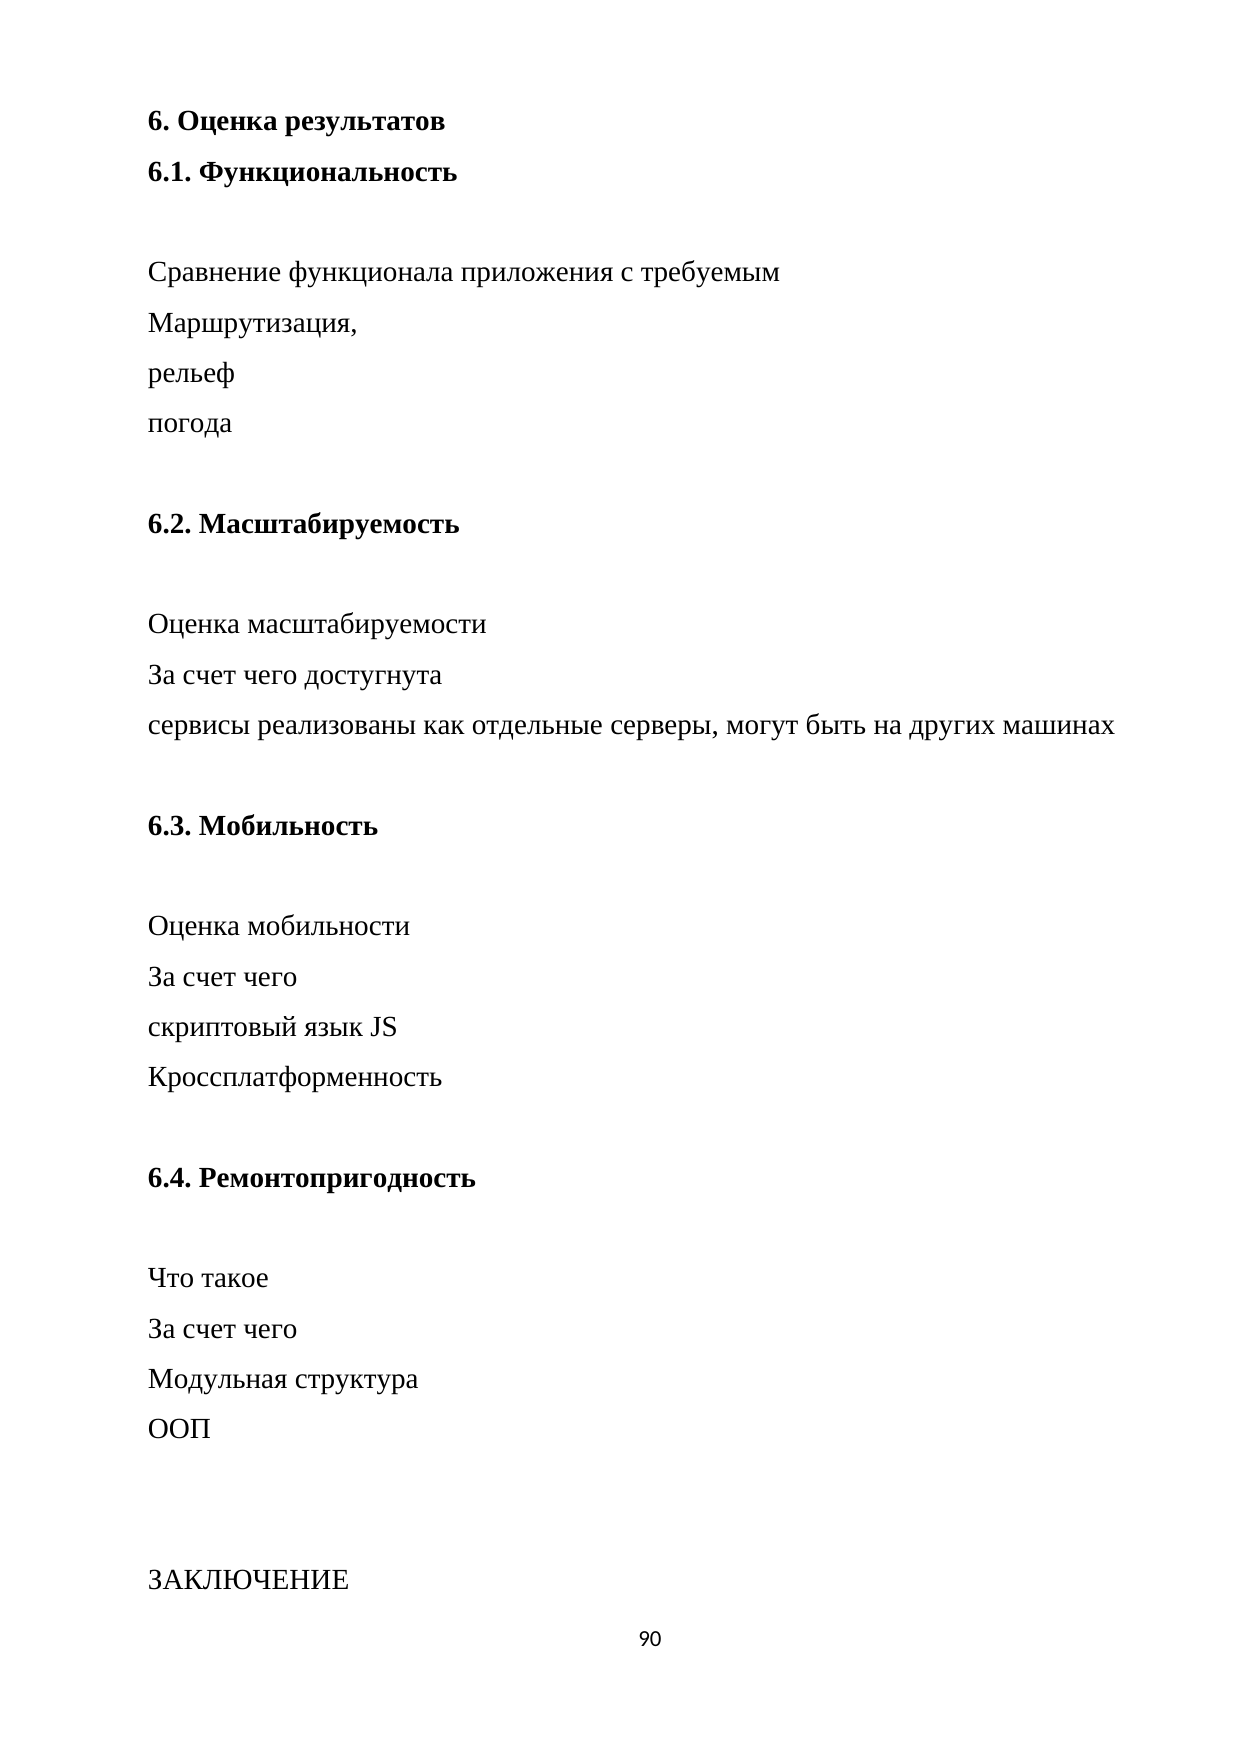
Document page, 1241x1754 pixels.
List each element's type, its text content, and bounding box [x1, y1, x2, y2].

text 6.1. Функциональность [148, 154, 1152, 187]
text 6.2. Масштабируемость [148, 506, 1152, 539]
text Что такое [148, 1261, 1152, 1294]
text Оценка масштабируемости [148, 607, 1152, 640]
text рельеф [148, 355, 1152, 388]
text Маршрутизация, [148, 305, 1152, 338]
text сервисы реализованы как отдельные серверы, могут быть на других машинах [148, 707, 1152, 741]
text ООП [148, 1412, 1152, 1445]
text ЗАКЛЮЧЕНИЕ [148, 1562, 1152, 1596]
text Оценка мобильности [148, 908, 1152, 942]
text За счет чего достугнута [148, 657, 1152, 690]
text 6.4. Ремонтопригодность [148, 1160, 1152, 1193]
text Сравнение функционала приложения с требуемым [148, 254, 1152, 288]
text Модульная структура [148, 1361, 1152, 1395]
text За счет чего [148, 959, 1152, 992]
text скриптовый язык JS [148, 1009, 1152, 1043]
text погода [148, 405, 1152, 439]
text 6. Оценка результатов [148, 103, 1152, 137]
text 6.3. Мобильность [148, 808, 1152, 841]
text Кроссплатформенность [148, 1059, 1152, 1093]
text За счет чего [148, 1311, 1152, 1344]
